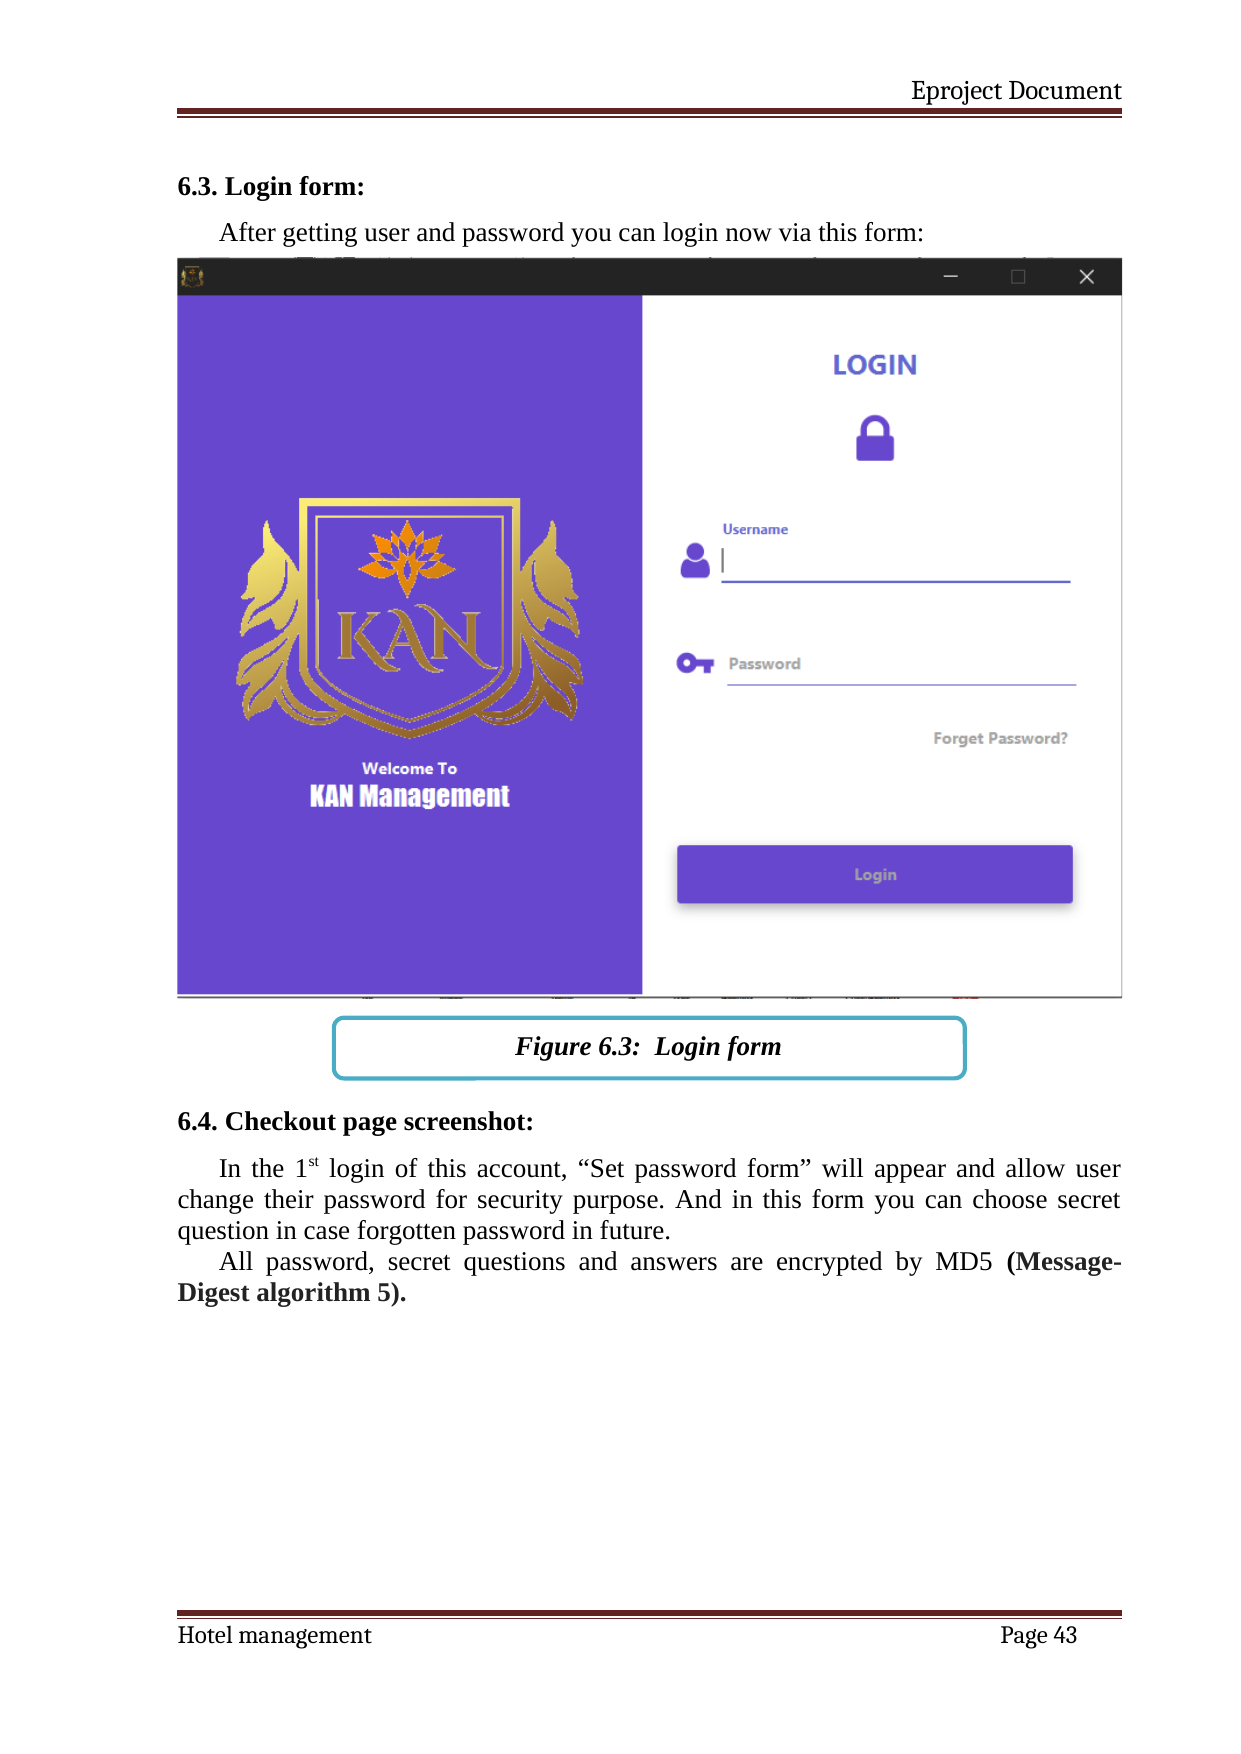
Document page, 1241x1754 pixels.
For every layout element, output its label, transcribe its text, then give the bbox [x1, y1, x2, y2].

subtitle 6.3. Login form: [177, 162, 1122, 201]
picture [177, 257, 1123, 999]
subtitle 6.4. Checkout page screenshot: [177, 1097, 1122, 1136]
text All password, secret questions and answers are encrypted by MD5 (Message-Digest algorithm 5). [177, 1245, 1122, 1307]
text In the 1st login of this account, “Set password form” will appear and allow user change their password for security purpose. And in this form you can choose secret question in case forgotten password in future. [177, 1152, 1122, 1245]
text After getting user and password you can login now via this form: [177, 216, 1122, 247]
